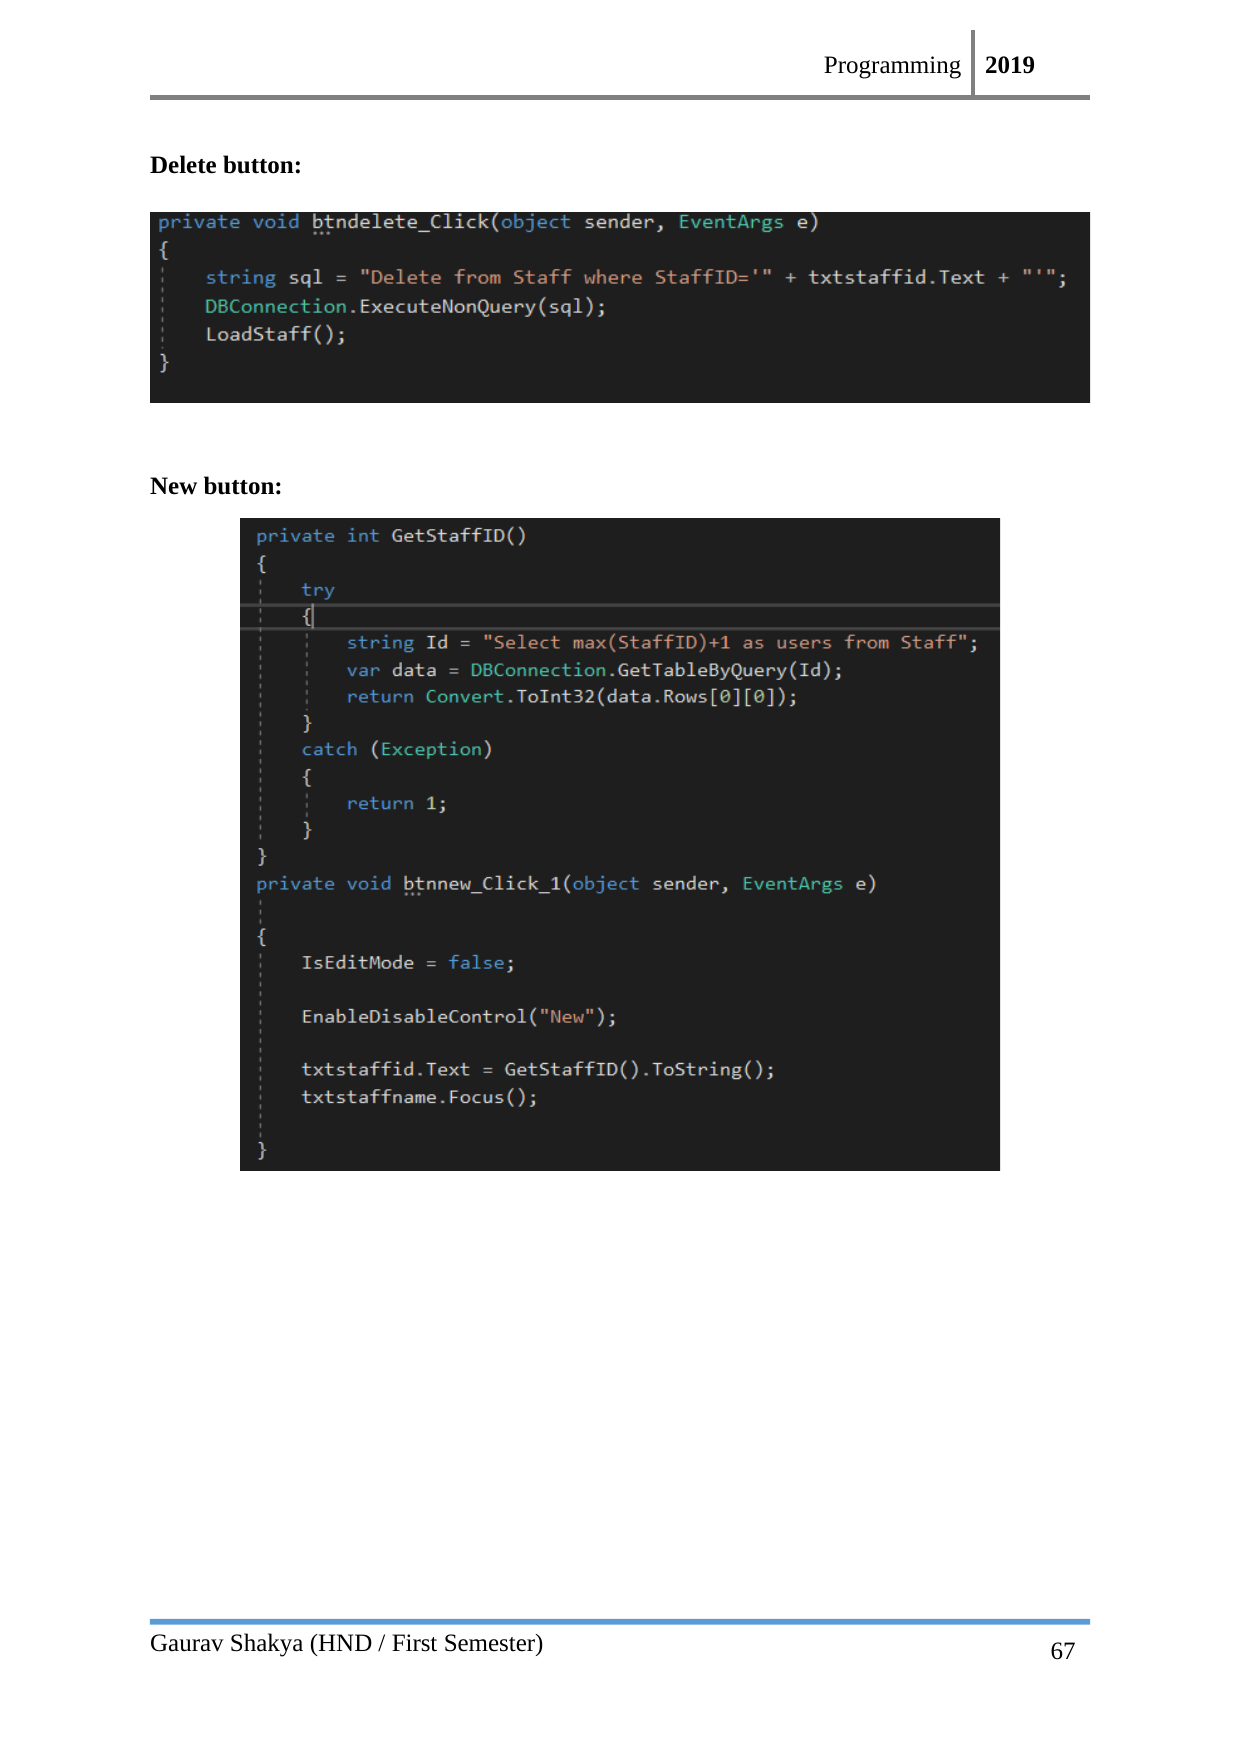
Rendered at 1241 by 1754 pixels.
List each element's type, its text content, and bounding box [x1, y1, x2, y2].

text Delete button: [150, 150, 1090, 179]
picture [240, 518, 1001, 1171]
picture [150, 212, 1091, 403]
text New button: [150, 471, 1090, 500]
